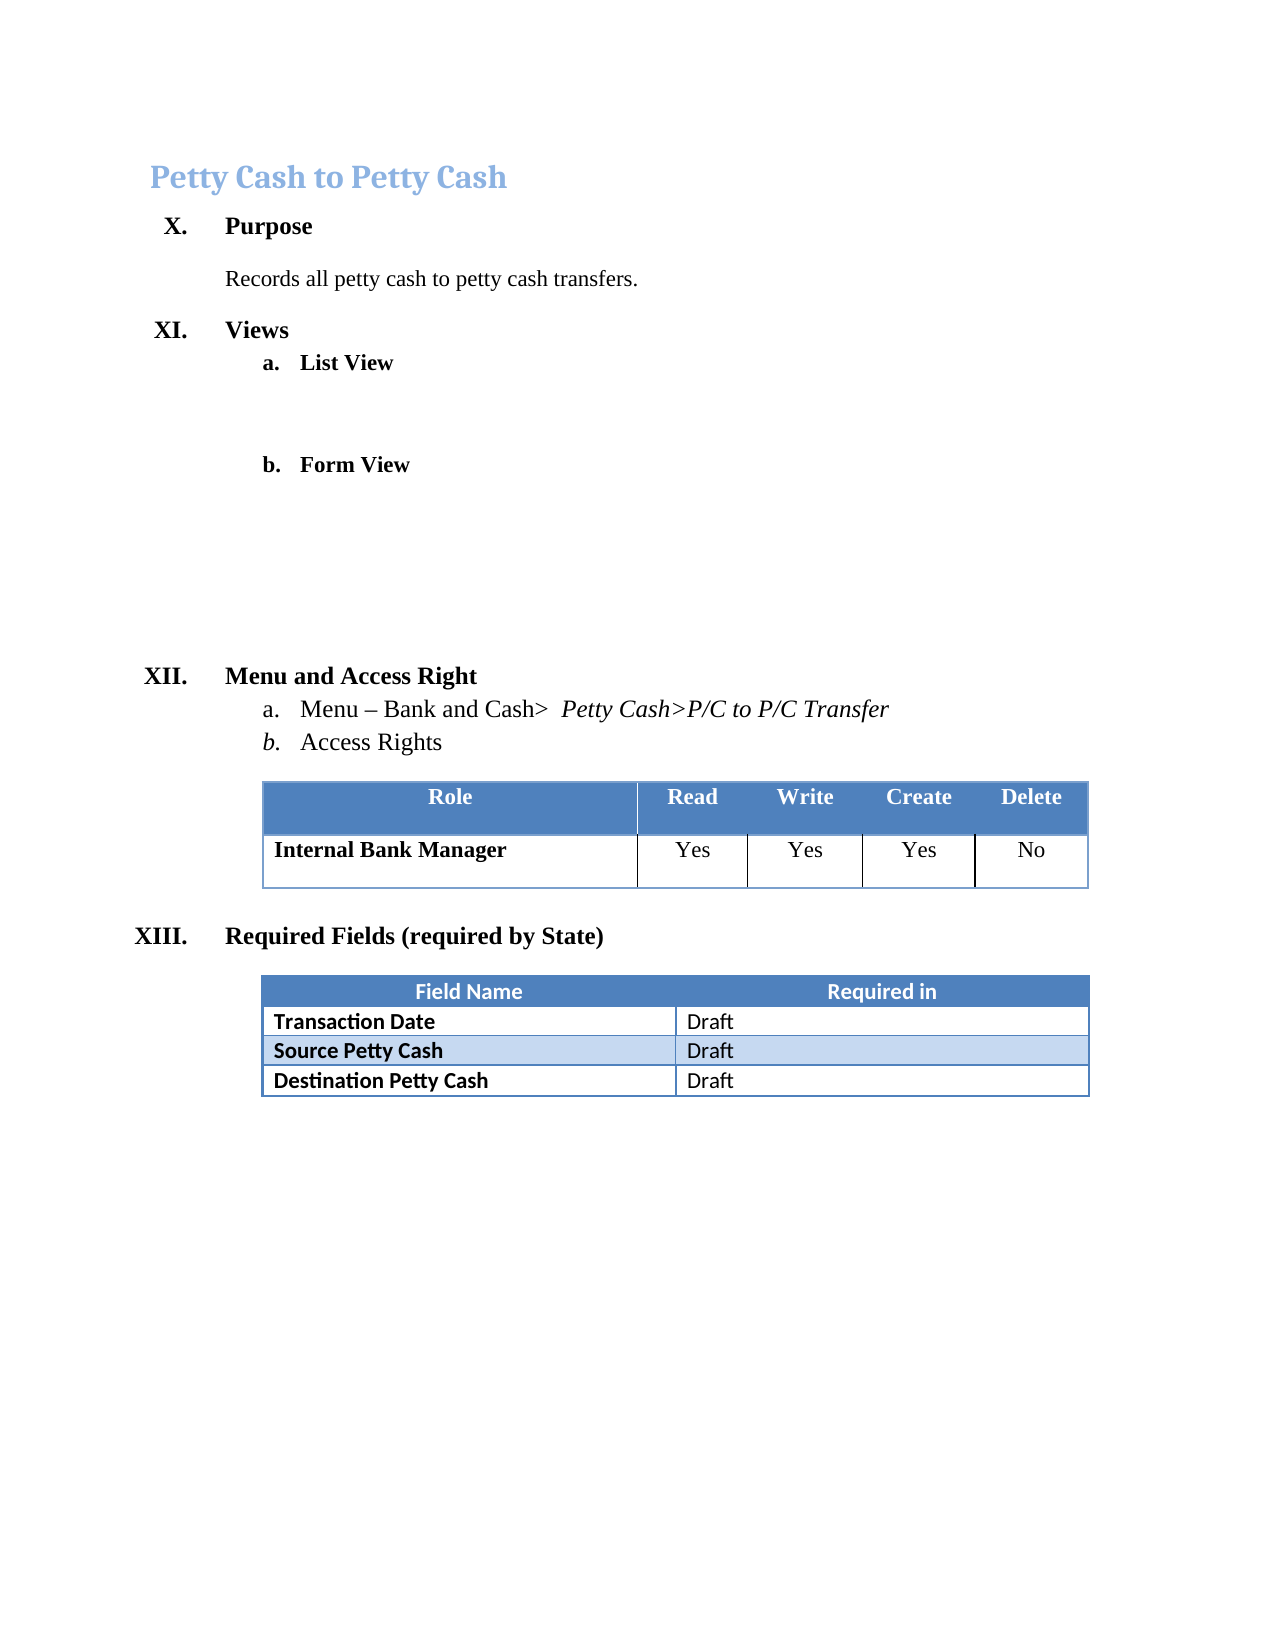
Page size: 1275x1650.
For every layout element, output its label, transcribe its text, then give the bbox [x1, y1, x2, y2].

table_cell Draft [676, 1036, 1088, 1064]
table_cell Yes [863, 836, 974, 887]
table_cell Destination Petty Cash [264, 1066, 675, 1094]
table_cell Internal Bank Manager [264, 836, 637, 887]
list List View [262, 349, 1125, 375]
table_cell Transaction Date [264, 1007, 675, 1035]
table_header Required in [676, 977, 1088, 1005]
table_header Read [638, 783, 748, 834]
list Required Fields (required by State) [187, 921, 1125, 950]
table_header Create [863, 783, 975, 834]
table_cell Draft [677, 1066, 1088, 1094]
list Purpose [187, 211, 1125, 239]
list Access Rights [262, 727, 1125, 756]
table_header Role [264, 783, 637, 834]
subtitle Petty Cash to Petty Cash [150, 158, 1125, 197]
list Menu – Bank and Cash> Petty Cash>P/C to P/C Transfer [262, 694, 1125, 723]
table_cell No [976, 836, 1087, 887]
text Records all petty cash to petty cash transfers. [225, 264, 1125, 291]
table_cell Draft [677, 1007, 1088, 1035]
list Form View [262, 451, 1125, 477]
table_cell Source Petty Cash [264, 1036, 675, 1064]
list Views [187, 316, 1125, 344]
table_header Field Name [264, 977, 675, 1005]
table_cell Yes [748, 836, 862, 887]
table_header Delete [975, 783, 1087, 834]
table_header Write [748, 783, 863, 834]
table_cell Yes [638, 836, 747, 887]
list Menu and Access Right [187, 661, 1125, 689]
